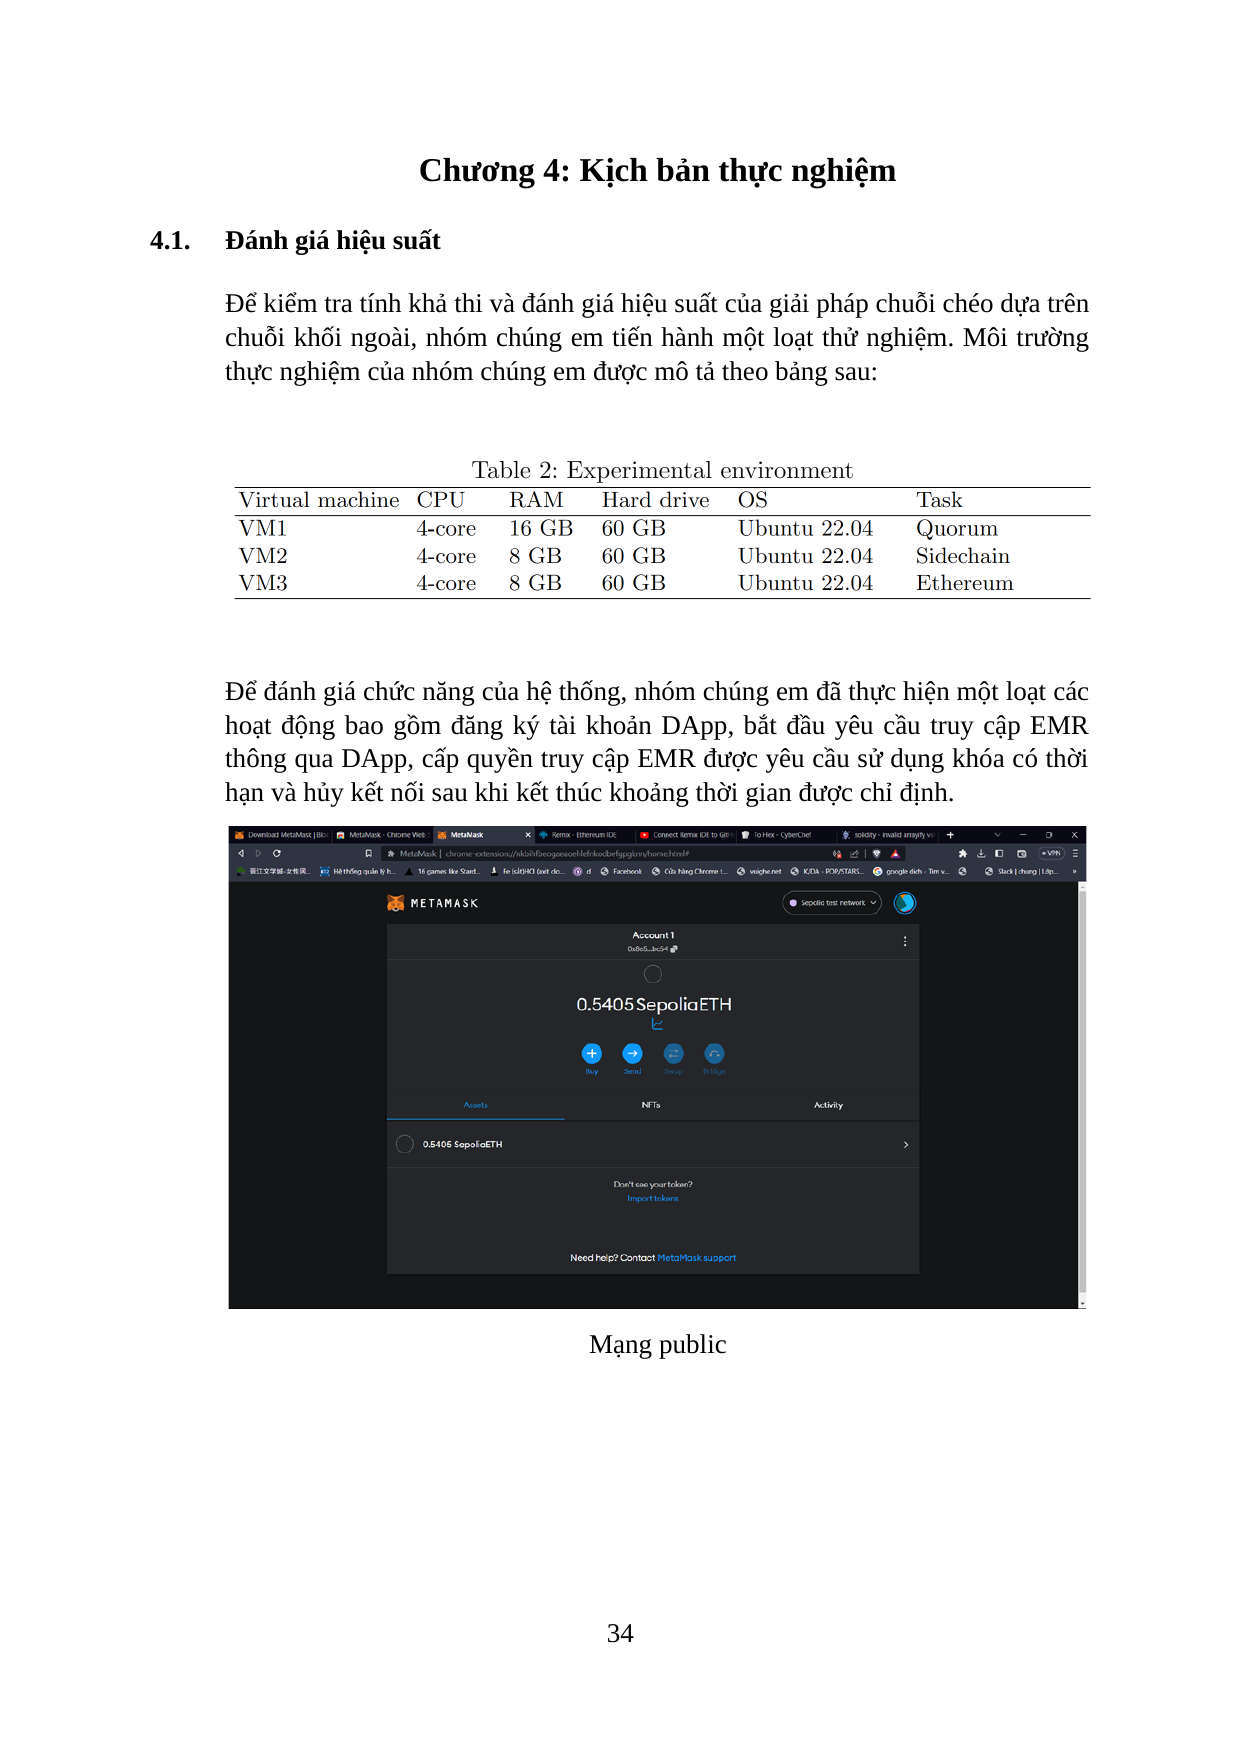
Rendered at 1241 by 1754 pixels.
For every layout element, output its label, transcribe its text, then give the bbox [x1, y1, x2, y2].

picture [225, 455, 1107, 606]
text Để đánh giá chức năng của hệ thống, nhóm chúng em đã thực hiện một loạt các hoạt động bao gồm đăng ký tài khoản DApp, bắt đầu yêu cầu truy cập EMR thông qua DApp, cấp quyền truy cập EMR được yêu cầu sử dụng khóa có thời hạn và hủy kết nối sau khi kết thúc khoảng thời gian được chỉ định. [225, 675, 1090, 807]
picture [228, 826, 1087, 1309]
text Chương 4: Kịch bản thực nghiệm [225, 150, 1090, 188]
text Để kiểm tra tính khả thi và đánh giá hiệu suất của giải pháp chuỗi chéo dựa trên chuỗi khối ngoài, nhóm chúng em tiến hành một loạt thử nghiệm. Môi trường thực nghiệm của nhóm chúng em được mô tả theo bảng sau: [225, 287, 1090, 386]
text Mạng public [225, 1328, 1090, 1359]
list Đánh giá hiệu suất [150, 224, 1090, 255]
